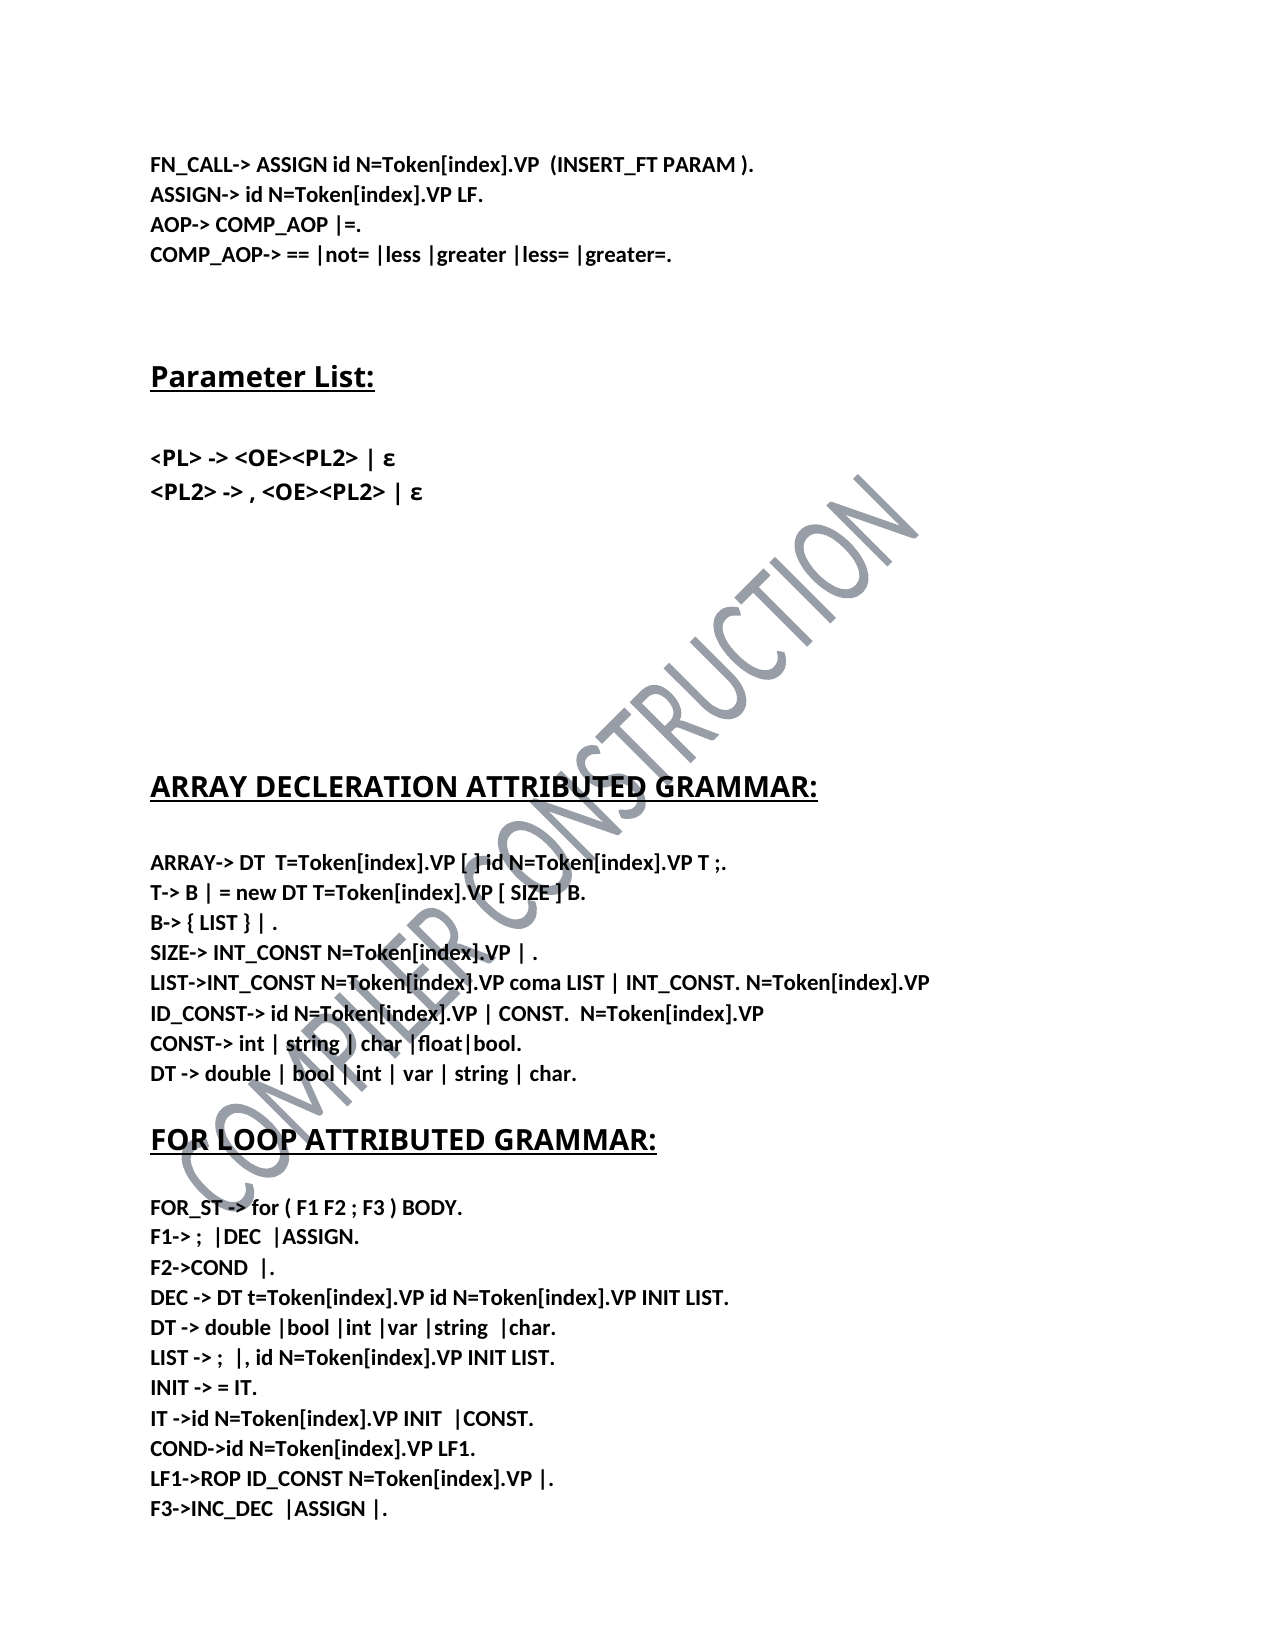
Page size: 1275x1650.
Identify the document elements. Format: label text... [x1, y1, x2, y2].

text AOP-> COMP_AOP |=. [150, 210, 939, 238]
text COND->id N=Token[index].VP LF1. [150, 1434, 939, 1462]
text F2->COND |. [150, 1253, 939, 1281]
text <PL> -> <OE><PL2> | ε [150, 442, 939, 473]
text B-> { LIST } | . [150, 908, 939, 936]
text <PL2> -> , <OE><PL2> | ε [150, 476, 939, 507]
text DT -> double | bool | int | var | string | char. [150, 1059, 939, 1087]
text INIT -> = IT. [150, 1373, 939, 1402]
text LIST->INT_CONST N=Token[index].VP coma LIST | INT_CONST. N=Token[index].VP [150, 968, 939, 997]
text F3->INC_DEC |ASSIGN |. [150, 1494, 939, 1522]
text ARRAY DECLERATION ATTRIBUTED GRAMMAR: [150, 766, 939, 806]
text F1-> ; |DEC |ASSIGN. [150, 1222, 939, 1251]
text DEC -> DT t=Token[index].VP id N=Token[index].VP INIT LIST. [150, 1283, 939, 1311]
text ID_CONST-> id N=Token[index].VP | CONST. N=Token[index].VP [150, 999, 939, 1027]
text ASSIGN-> id N=Token[index].VP LF. [150, 180, 939, 208]
text DT -> double |bool |int |var |string |char. [150, 1313, 939, 1341]
text LF1->ROP ID_CONST N=Token[index].VP |. [150, 1464, 939, 1492]
text ARRAY-> DT T=Token[index].VP [ ] id N=Token[index].VP T ;. [150, 848, 939, 876]
text FN_CALL-> ASSIGN id N=Token[index].VP (INSERT_FT PARAM ). [150, 150, 939, 178]
text CONST-> int | string | char |float|bool. [150, 1029, 939, 1057]
text COMP_AOP-> == |not= |less |greater |less= |greater=. [150, 241, 939, 269]
text LIST -> ; |, id N=Token[index].VP INIT LIST. [150, 1343, 939, 1371]
text T-> B | = new DT T=Token[index].VP [ SIZE ] B. [150, 878, 939, 906]
text Parameter List: [150, 356, 939, 396]
text IT ->id N=Token[index].VP INIT |CONST. [150, 1404, 939, 1432]
text FOR_ST -> for ( F1 F2 ; F3 ) BODY. [150, 1193, 939, 1221]
text SIZE-> INT_CONST N=Token[index].VP | . [150, 938, 939, 966]
text FOR LOOP ATTRIBUTED GRAMMAR: [150, 1119, 939, 1159]
